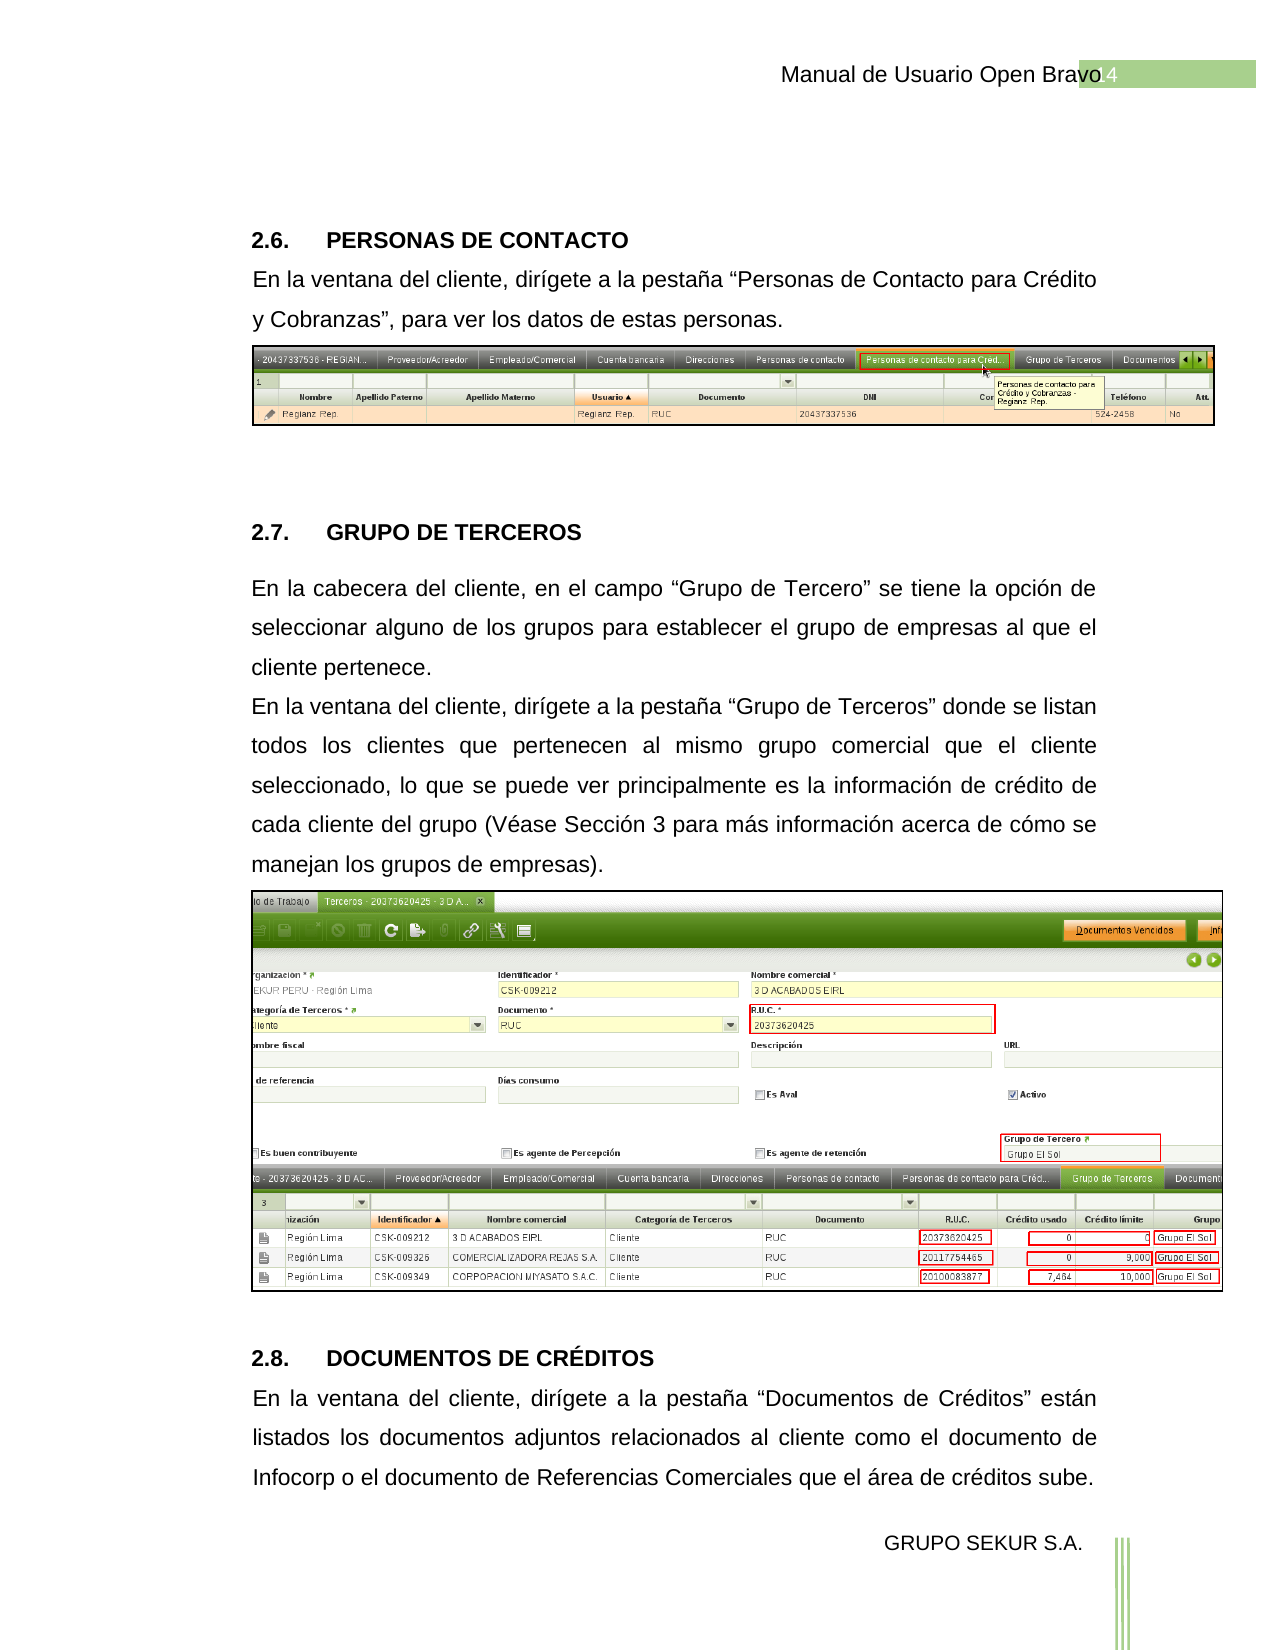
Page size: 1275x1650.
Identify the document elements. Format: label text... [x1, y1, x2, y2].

list DOCUMENTOS DE CRÉDITOS [251, 1345, 1098, 1371]
text En la ventana del cliente, dirígete a la pestaña “Grupo de Terceros” donde se listan todos los clientes que pertenecen al mismo grupo comercial que el cliente seleccionado, lo que se puede ver principalmente es la información de crédito de cada cliente del grupo (Véase Sección 3 para más información acerca de cómo se manejan los grupos de empresas). [251, 693, 1098, 877]
list En la ventana del cliente, dirígete a la pestaña “Documentos de Créditos” están listados los documentos adjuntos relacionados al cliente como el documento de Infocorp o el documento de Referencias Comerciales que el área de créditos sube. [252, 1384, 1098, 1490]
list PERSONAS DE CONTACTO [251, 227, 1098, 253]
picture [253, 892, 1222, 1290]
picture [254, 347, 1213, 424]
list GRUPO DE TERCEROS [251, 518, 1098, 545]
text En la cabecera del cliente, en el campo “Grupo de Tercero” se tiene la opción de seleccionar alguno de los grupos para establecer el grupo de empresas al que el cliente pertenece. [251, 574, 1098, 680]
list En la ventana del cliente, dirígete a la pestaña “Personas de Contacto para Crédito y Cobranzas”, para ver los datos de estas personas. [252, 266, 1098, 332]
